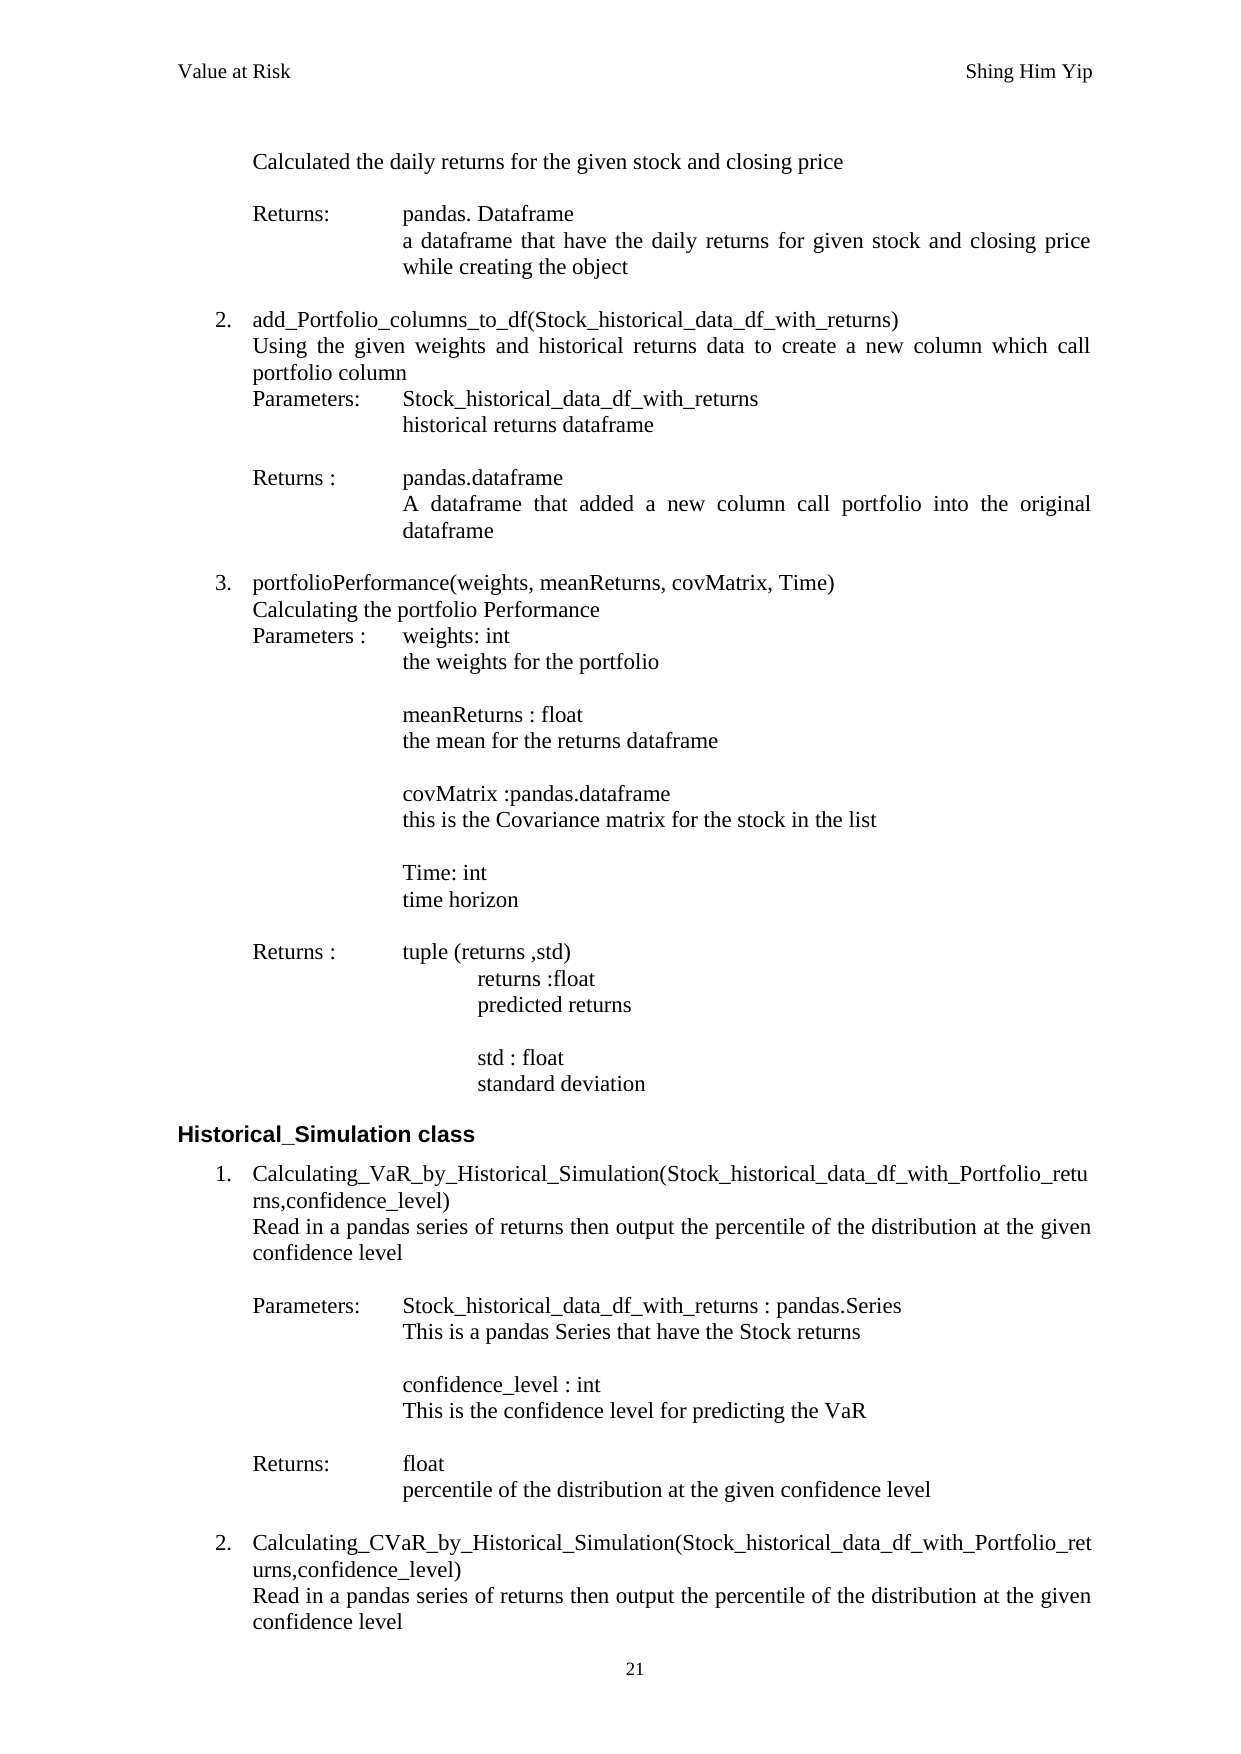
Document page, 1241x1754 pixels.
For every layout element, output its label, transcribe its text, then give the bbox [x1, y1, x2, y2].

list Read in a pandas series of returns then output the percentile of the distribution at the given confidence level [252, 1582, 1092, 1635]
list predicted returns [402, 991, 1092, 1017]
list Returns: float [252, 1450, 1092, 1477]
list the weights for the portfolio [252, 648, 1092, 675]
list the mean for the returns dataframe [327, 727, 1092, 754]
list time horizon [252, 886, 1092, 912]
list this is the Covariance matrix for the stock in the list [252, 807, 1092, 833]
list Returns : tuple (returns ,std) [252, 938, 1092, 965]
list Returns: pandas. Dataframe [252, 200, 1092, 227]
list This is a pandas Series that have the Stock returns [252, 1318, 1092, 1345]
list This is the confidence level for predicting the VaR [252, 1397, 1092, 1424]
list percentile of the distribution at the given confidence level [327, 1477, 1092, 1503]
list covMatrix :pandas.dataframe [327, 780, 1092, 807]
list portfolioPerformance(weights, meanReturns, covMatrix, Time) [215, 569, 1092, 596]
list add_Portfolio_columns_to_df(Stock_historical_data_df_with_returns) [215, 306, 1092, 332]
list Calculating_VaR_by_Historical_Simulation(Stock_historical_data_df_with_Portfolio_returns,confidence_level) [215, 1160, 1092, 1213]
list Read in a pandas series of returns then output the percentile of the distribution at the given confidence level [252, 1213, 1092, 1266]
list Returns : pandas.dataframe [252, 464, 1092, 490]
list Parameters : weights: int [252, 622, 1092, 648]
list Calculated the daily returns for the given stock and closing price [252, 148, 1092, 174]
list confidence_level : int [327, 1371, 1092, 1397]
list Parameters: Stock_historical_data_df_with_returns [252, 385, 1092, 411]
list a dataframe that have the daily returns for given stock and closing price while creating the object [402, 227, 1092, 279]
list Using the given weights and historical returns data to create a new column which call portfolio column [252, 332, 1092, 385]
list Calculating the portfolio Performance [252, 596, 1092, 622]
list Parameters: Stock_historical_data_df_with_returns : pandas.Series [252, 1292, 1092, 1318]
list standard deviation [327, 1070, 1092, 1096]
list Calculating_CVaR_by_Historical_Simulation(Stock_historical_data_df_with_Portfolio_returns,confidence_level) [215, 1529, 1092, 1582]
list A dataframe that added a new column call portfolio into the original dataframe [402, 490, 1092, 543]
subtitle Historical_Simulation class [177, 1121, 1092, 1148]
list std : float [402, 1044, 1092, 1070]
list historical returns dataframe [252, 411, 1092, 438]
list Time: int [327, 859, 1092, 886]
list meanReturns : float [327, 701, 1092, 727]
list returns :float [402, 965, 1092, 991]
